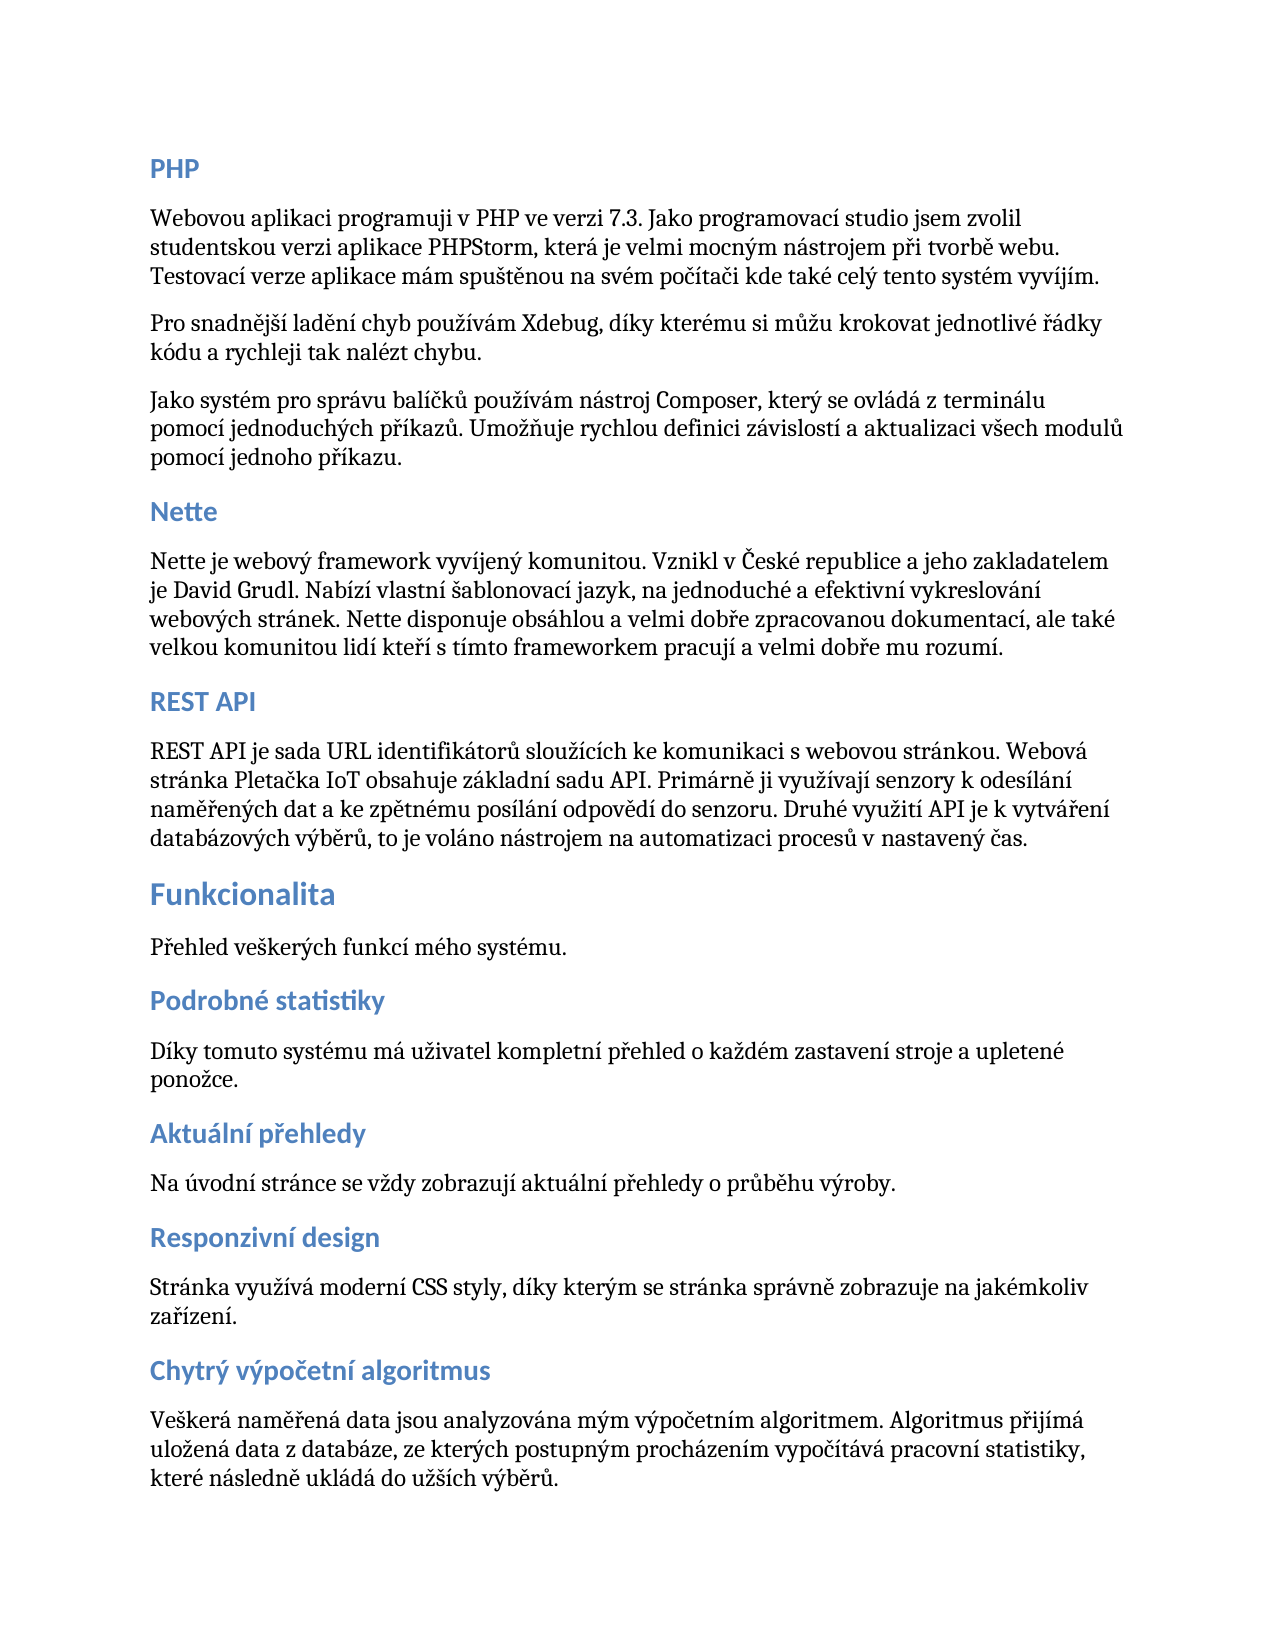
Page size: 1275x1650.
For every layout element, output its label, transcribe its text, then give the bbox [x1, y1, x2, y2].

text Veškerá naměřená data jsou analyzována mým výpočetním algoritmem. Algoritmus přijímá uložená data z databáze, ze kterých postupným procházením vypočítává pracovní statistiky, které následně ukládá do užších výběrů. [150, 1406, 1125, 1492]
text Díky tomuto systému má uživatel kompletní přehled o každém zastavení stroje a upletené ponožce. [150, 1037, 1125, 1094]
text Pro snadnější ladění chyb používám Xdebug, díky kterému si můžu krokovat jednotlivé řádky kódu a rychleji tak nalézt chybu. [150, 309, 1125, 367]
text Webovou aplikaci programuji v PHP ve verzi 7.3. Jako programovací studio jsem zvolil studentskou verzi aplikace PHPStorm, která je velmi mocným nástrojem při tvorbě webu. Testovací verze aplikace mám spuštěnou na svém počítači kde také celý tento systém vyvíjím. [150, 204, 1125, 291]
subtitle PHP [150, 150, 1125, 186]
text Přehled veškerých funkcí mého systému. [150, 933, 1125, 961]
subtitle Chytrý výpočetní algoritmus [150, 1352, 1125, 1387]
text Na úvodní stránce se vždy zobrazují aktuální přehledy o průběhu výroby. [150, 1169, 1125, 1198]
text Stránka využívá moderní CSS styly, díky kterým se stránka správně zobrazuje na jakémkoliv zařízení. [150, 1273, 1125, 1331]
subtitle Nette [150, 493, 1125, 528]
subtitle REST API [150, 683, 1125, 718]
subtitle Podrobné statistiky [150, 982, 1125, 1018]
subtitle Aktuální přehledy [150, 1115, 1125, 1151]
subtitle Responzivní design [150, 1219, 1125, 1254]
text Jako systém pro správu balíčků používám nástroj Composer, který se ovládá z terminálu pomocí jednoduchých příkazů. Umožňuje rychlou definici závislostí a aktualizaci všech modulů pomocí jednoho příkazu. [150, 386, 1125, 472]
text REST API je sada URL identifikátorů sloužících ke komunikaci s webovou stránkou. Webová stránka Pletačka IoT obsahuje základní sadu API. Primárně ji využívají senzory k odesílání naměřených dat a ke zpětnému posílání odpovědí do senzoru. Druhé využití API je k vytváření databázových výběrů, to je voláno nástrojem na automatizaci procesů v nastavený čas. [150, 737, 1125, 852]
subtitle Funkcionalita [150, 873, 1125, 914]
text Nette je webový framework vyvíjený komunitou. Vznikl v České republice a jeho zakladatelem je David Grudl. Nabízí vlastní šablonovací jazyk, na jednoduché a efektivní vykreslování webových stránek. Nette disponuje obsáhlou a velmi dobře zpracovanou dokumentací, ale také velkou komunitou lidí kteří s tímto frameworkem pracují a velmi dobře mu rozumí. [150, 547, 1125, 662]
